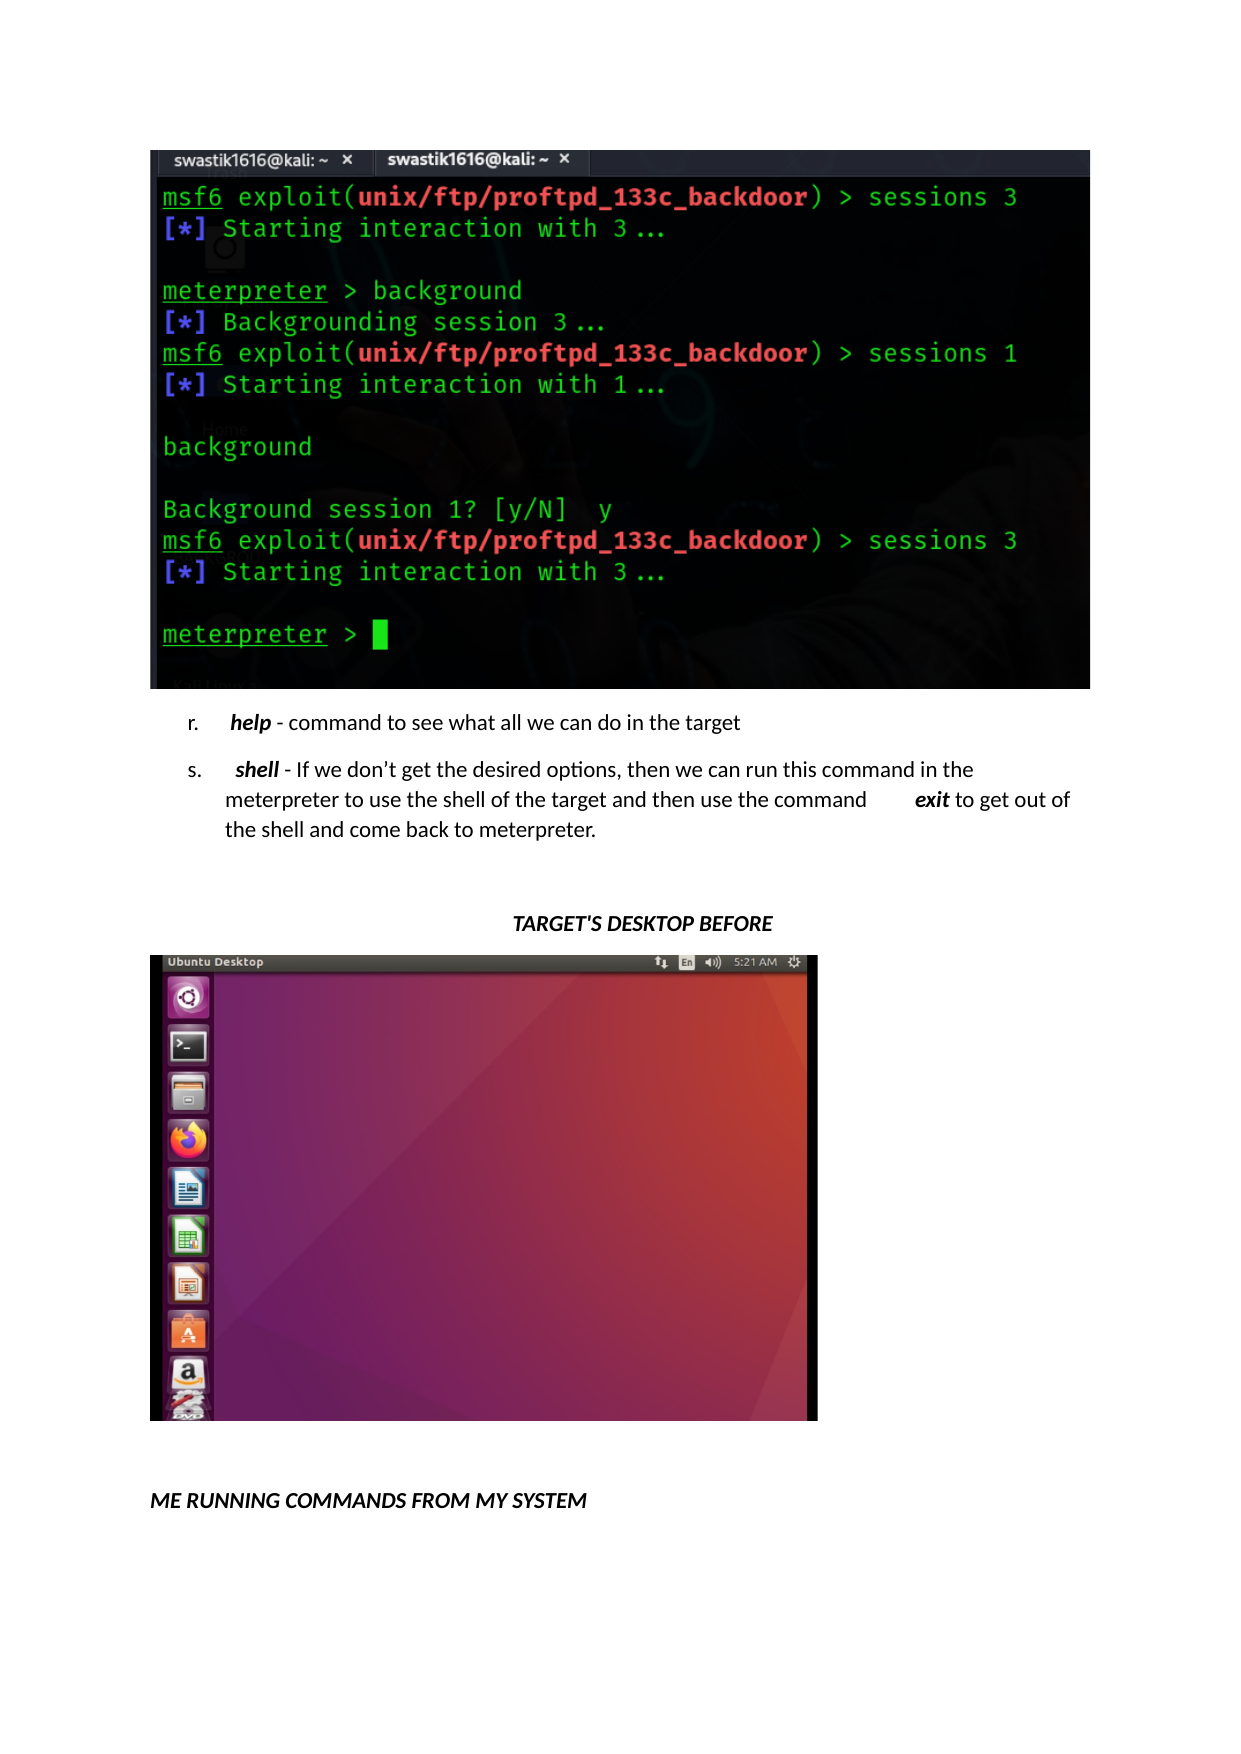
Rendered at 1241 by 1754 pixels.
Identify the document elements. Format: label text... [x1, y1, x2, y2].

picture [150, 955, 818, 1421]
list help - command to see what all we can do in the target [187, 708, 1090, 736]
text TARGET'S DESKTOP BEFORE [150, 909, 1090, 937]
picture [150, 150, 1091, 689]
list shell - If we don’t get the desired options, then we can run this command in the meterpreter to use the shell of the target and then use the command exit to get out of the shell and come back to meterpreter. [187, 755, 1090, 843]
text ME RUNNING COMMANDS FROM MY SYSTEM [150, 1486, 1090, 1514]
